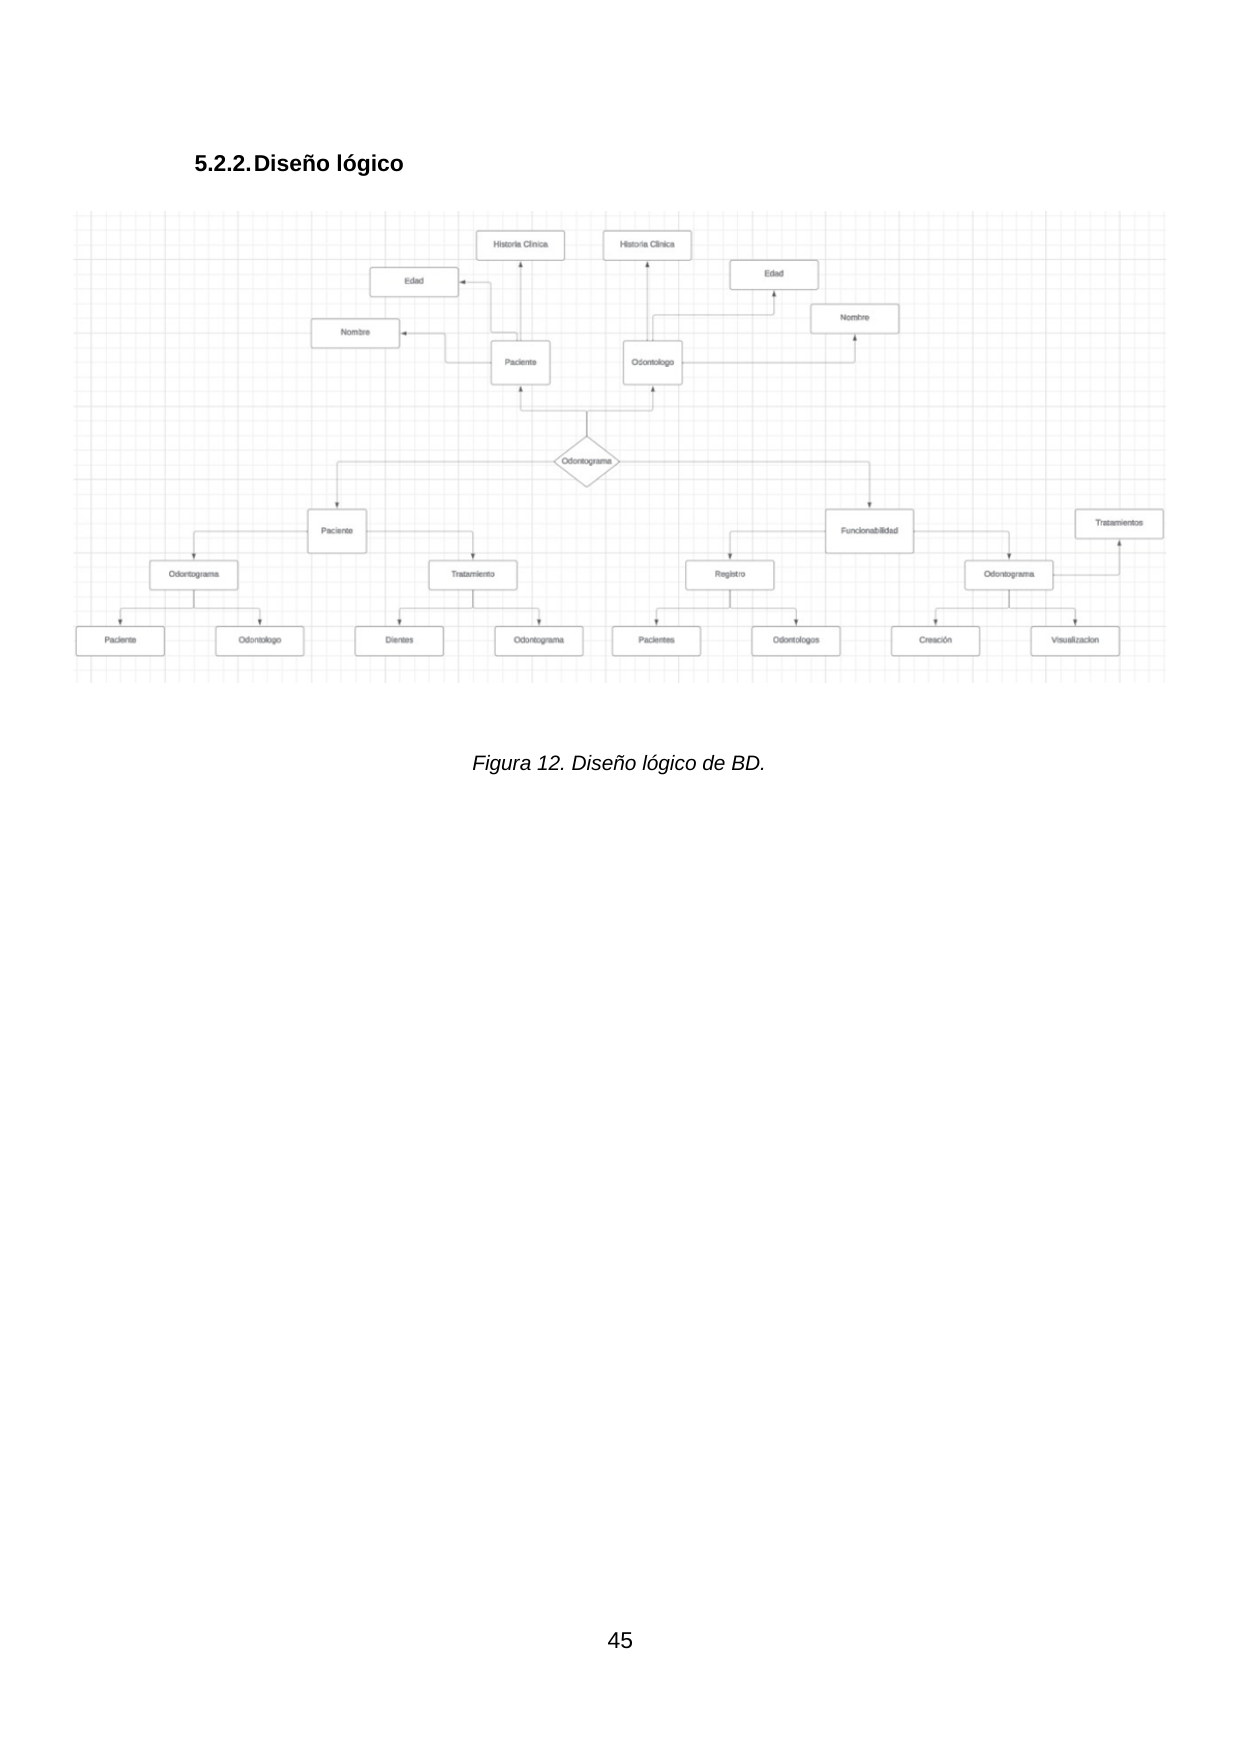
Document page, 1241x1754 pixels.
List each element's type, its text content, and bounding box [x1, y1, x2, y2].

subtitle Diseño lógico [194, 150, 1090, 176]
subtitle Figura 12. Diseño lógico de BD. [150, 683, 1090, 774]
picture [73, 211, 1167, 683]
